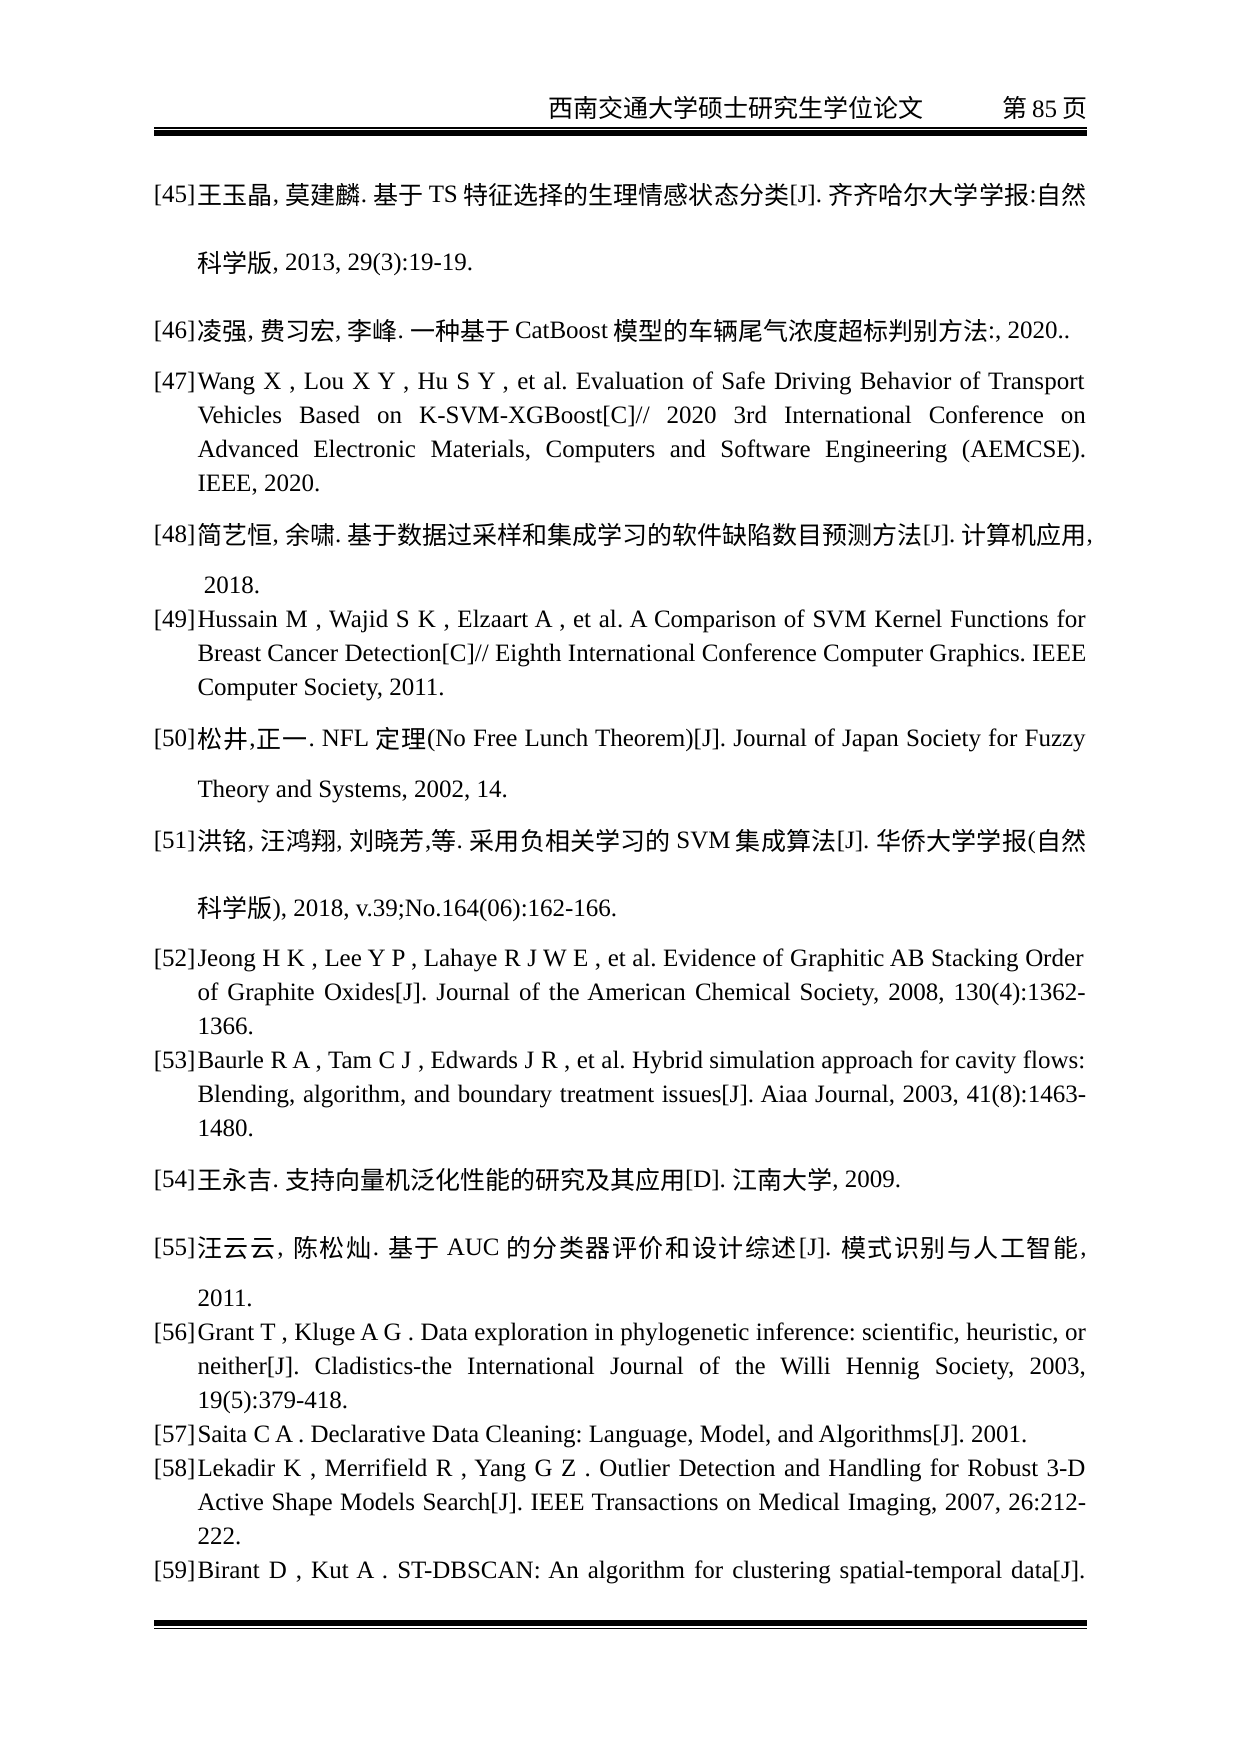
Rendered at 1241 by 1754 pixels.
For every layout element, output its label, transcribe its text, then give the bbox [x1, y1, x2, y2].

list 王永吉. 支持向量机泛化性能的研究及其应用[D]. 江南大学, 2009. [153, 1145, 1087, 1213]
list Jeong H K , Lee Y P , Lahaye R J W E , et al. Evidence of Graphitic AB Stacking Order of Graphite Oxides[J]. Journal of the American Chemical Society, 2008, 130(4):1362-1366. [153, 941, 1087, 1043]
list Wang X , Lou X Y , Hu S Y , et al. Evaluation of Safe Driving Behavior of Transport Vehicles Based on K-SVM-XGBoost[C]// 2020 3rd International Conference on Advanced Electronic Materials, Computers and Software Engineering (AEMCSE). IEEE, 2020. [153, 364, 1087, 499]
list Lekadir K , Merrifield R , Yang G Z . Outlier Detection and Handling for Robust 3-D Active Shape Models Search[J]. IEEE Transactions on Medical Imaging, 2007, 26:212-222. [153, 1450, 1087, 1552]
list 王玉晶, 莫建麟. 基于TS特征选择的生理情感状态分类[J]. 齐齐哈尔大学学报:自然科学版, 2013, 29(3):19-19. [153, 160, 1087, 296]
list Saita C A . Declarative Data Cleaning: Language, Model, and Algorithms[J]. 2001. [153, 1416, 1087, 1450]
list Hussain M , Wajid S K , Elzaart A , et al. A Comparison of SVM Kernel Functions for Breast Cancer Detection[C]// Eighth International Conference Computer Graphics. IEEE Computer Society, 2011. [153, 601, 1087, 703]
list 凌强, 费习宏, 李峰. 一种基于CatBoost模型的车辆尾气浓度超标判别方法:, 2020.. [153, 296, 1087, 364]
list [153, 1552, 1087, 1586]
list 松井,正一. NFL定理(No Free Lunch Theorem)[J]. Journal of Japan Society for Fuzzy Theory and Systems, 2002, 14. [153, 703, 1087, 805]
list Grant T , Kluge A G . Data exploration in phylogenetic inference: scientific, heuristic, or neither[J]. Cladistics-the International Journal of the Willi Hennig Society, 2003, 19(5):379-418. [153, 1314, 1087, 1416]
list Baurle R A , Tam C J , Edwards J R , et al. Hybrid simulation approach for cavity flows: Blending, algorithm, and boundary treatment issues[J]. Aiaa Journal, 2003, 41(8):1463-1480. [153, 1043, 1087, 1145]
list 洪铭, 汪鸿翔, 刘晓芳,等. 采用负相关学习的SVM集成算法[J]. 华侨大学学报(自然科学版), 2018, v.39;No.164(06):162-166. [153, 805, 1087, 941]
list 简艺恒, 余啸. 基于数据过采样和集成学习的软件缺陷数目预测方法[J]. 计算机应用, 2018. [153, 499, 1087, 601]
list 汪云云, 陈松灿. 基于AUC的分类器评价和设计综述[J]. 模式识别与人工智能, 2011. [153, 1213, 1087, 1314]
